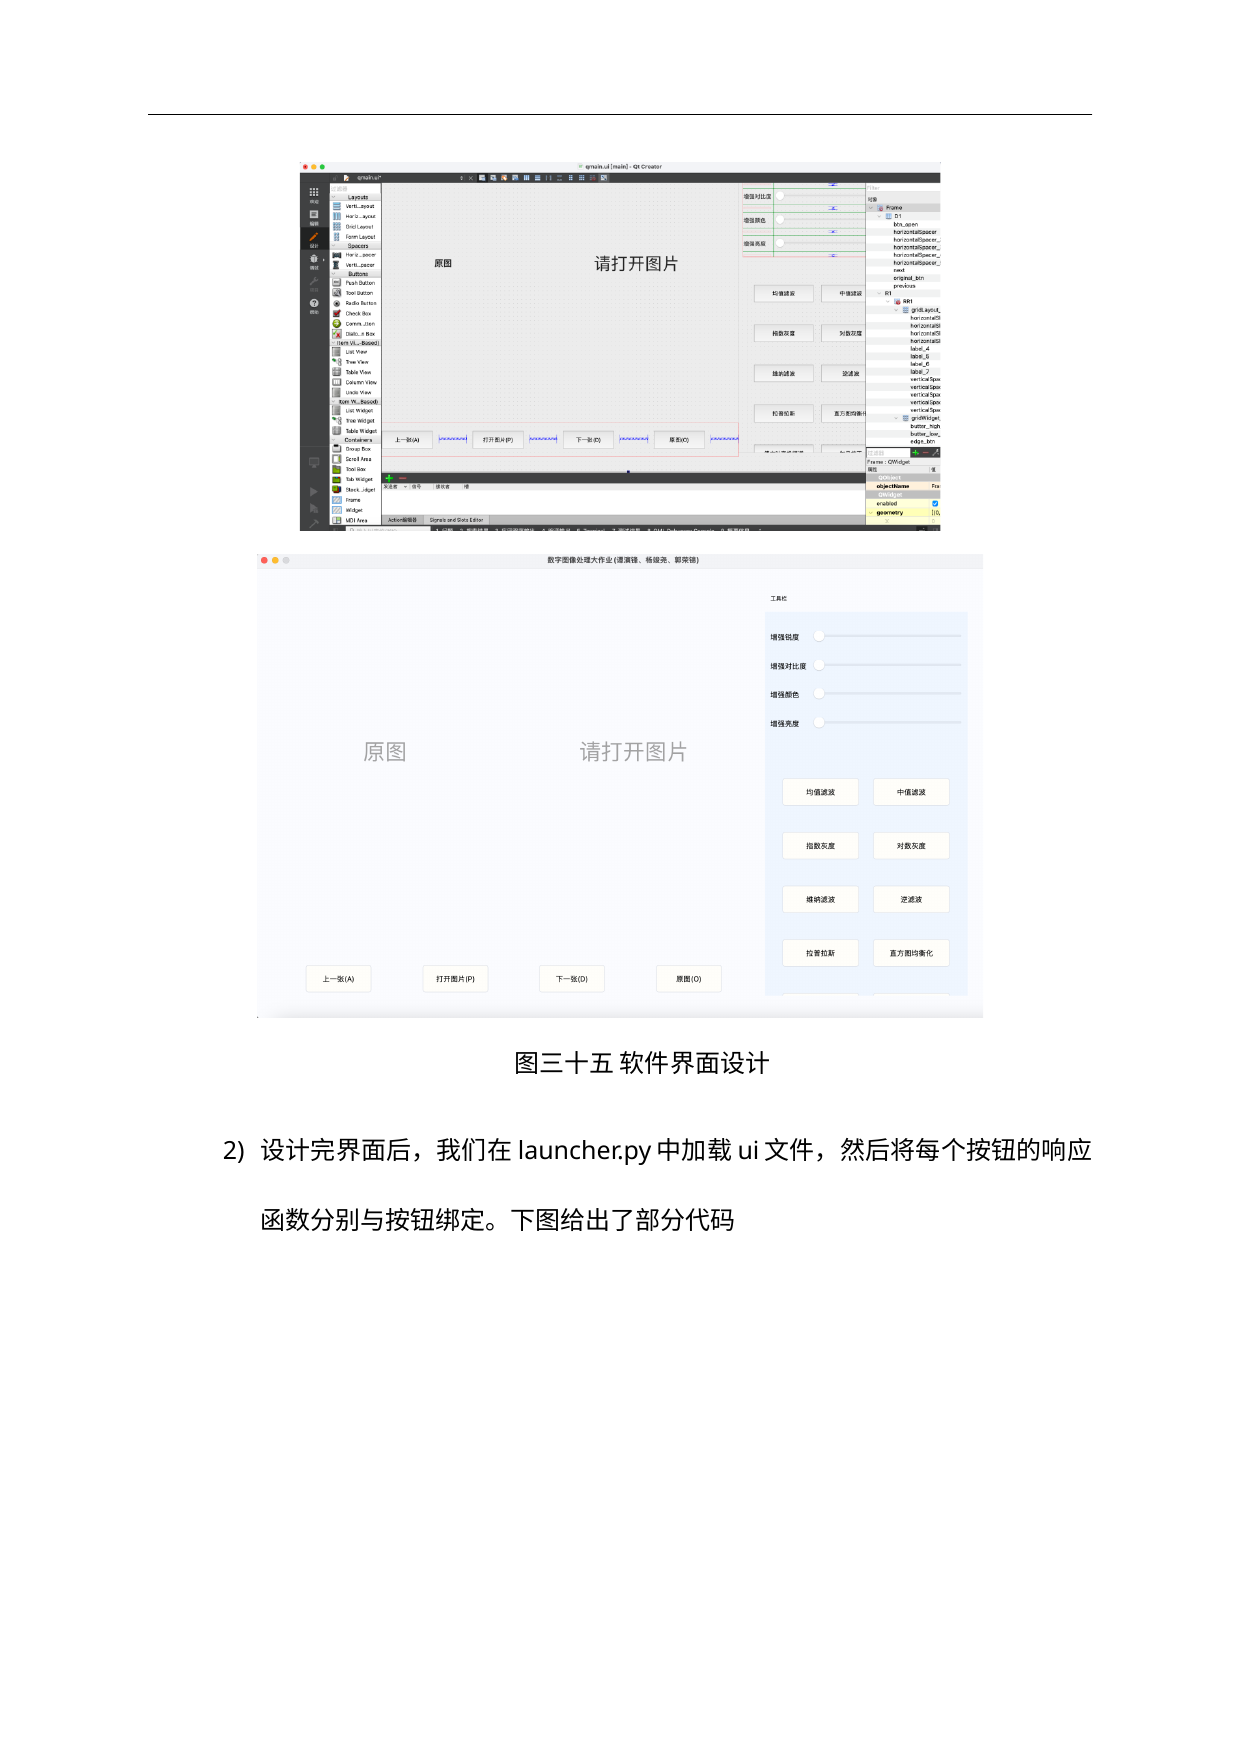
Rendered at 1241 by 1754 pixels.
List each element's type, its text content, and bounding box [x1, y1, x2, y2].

list 设计完界面后，我们在launcher.py中加载ui文件，然后将每个按钮的响应函数分别与按钮绑定。下图给出了部分代码 [223, 1116, 1092, 1251]
picture [299, 162, 941, 531]
text 图三十五 软件界面设计 [148, 1044, 1092, 1080]
picture [257, 554, 984, 1018]
